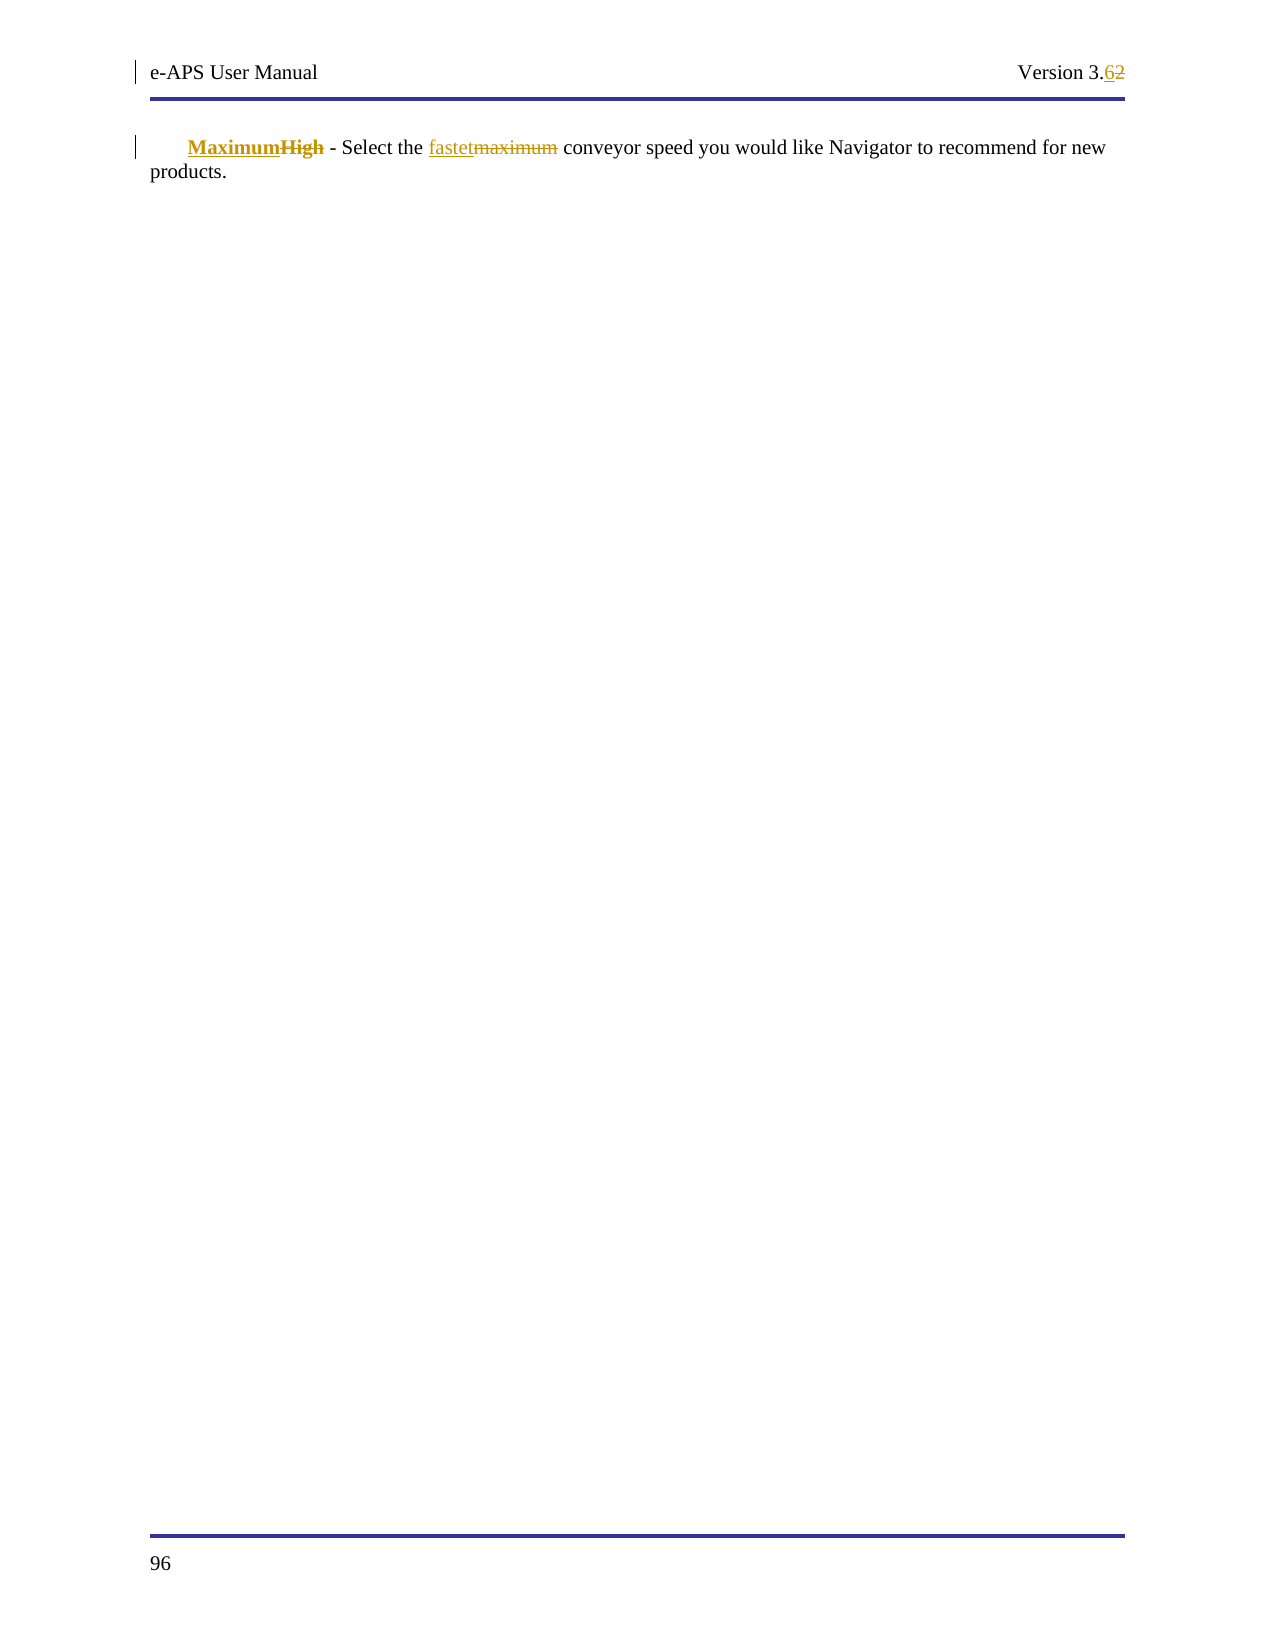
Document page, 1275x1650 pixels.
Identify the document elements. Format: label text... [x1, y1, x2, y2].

text - Select the conveyor speed you would like Navigator to recommend for new products. [150, 135, 1125, 183]
